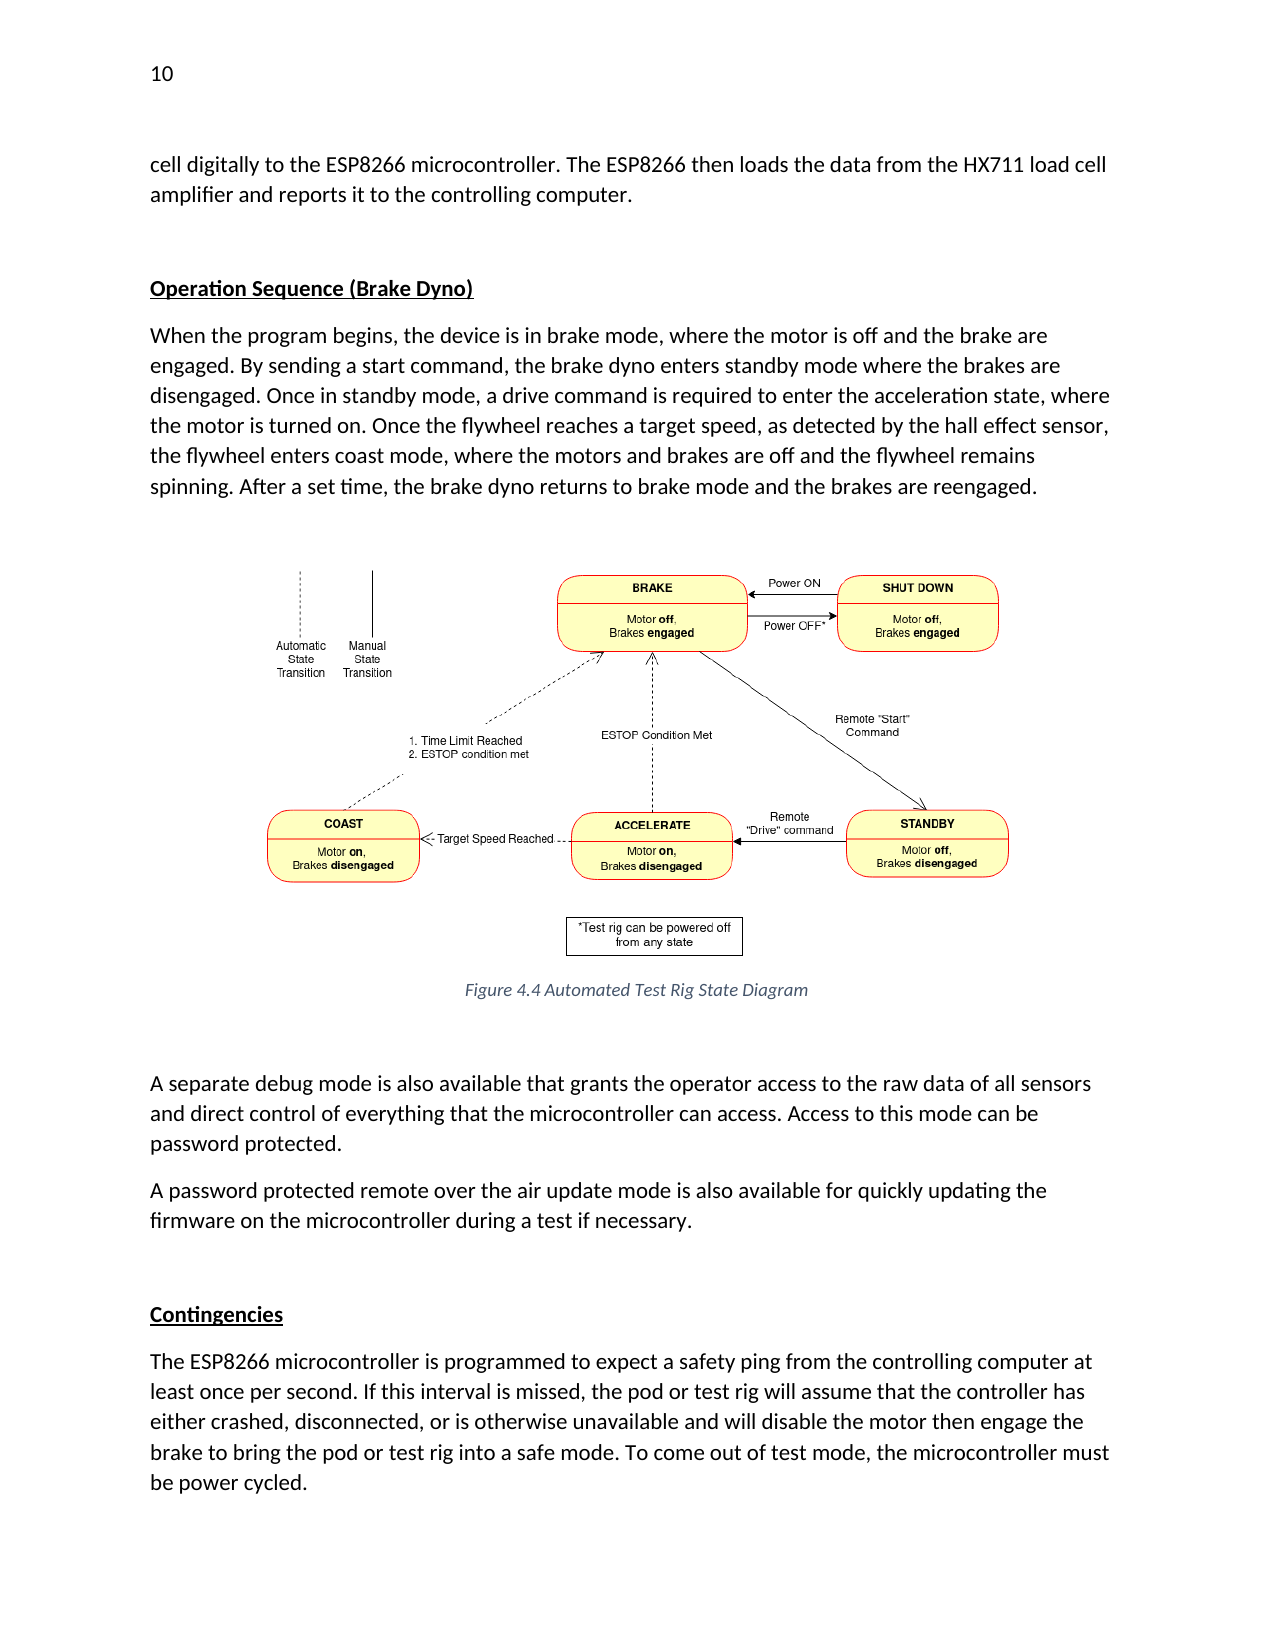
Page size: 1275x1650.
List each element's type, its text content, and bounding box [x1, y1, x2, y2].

text A separate debug mode is also available that grants the operator access to the raw data of all sensors and direct control of everything that the microcontroller can access. Access to this mode can be password protected. [150, 1069, 1125, 1157]
text A password protected remote over the air update mode is also available for quickly updating the firmware on the microcontroller during a test if necessary. [150, 1176, 1125, 1234]
text Contingencies [150, 1300, 1125, 1328]
text The ESP8266 microcontroller is programmed to expect a safety ping from the controlling computer at least once per second. If this interval is missed, the pod or test rig will assume that the controller has either crashed, disconnected, or is otherwise unavailable and will disable the motor then engage the brake to bring the pod or test rig into a safe mode. To come out of test mode, the microcontroller must be power cycled. [150, 1347, 1125, 1496]
picture [262, 565, 1013, 960]
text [150, 150, 1125, 208]
text Figure 4.4 Automated Test Rig State Diagram [150, 978, 1125, 1001]
text Operation Sequence (Brake Dyno) [150, 274, 1125, 302]
text When the program begins, the device is in brake mode, where the motor is off and the brake are engaged. By sending a start command, the brake dyno enters standby mode where the brakes are disengaged. Once in standby mode, a drive command is required to enter the acceleration state, where the motor is turned on. Once the flywheel reaches a target speed, as detected by the hall effect sensor, the flywheel enters coast mode, where the motors and brakes are off and the flywheel remains spinning. After a set time, the brake dyno returns to brake mode and the brakes are reengaged. [150, 321, 1125, 500]
